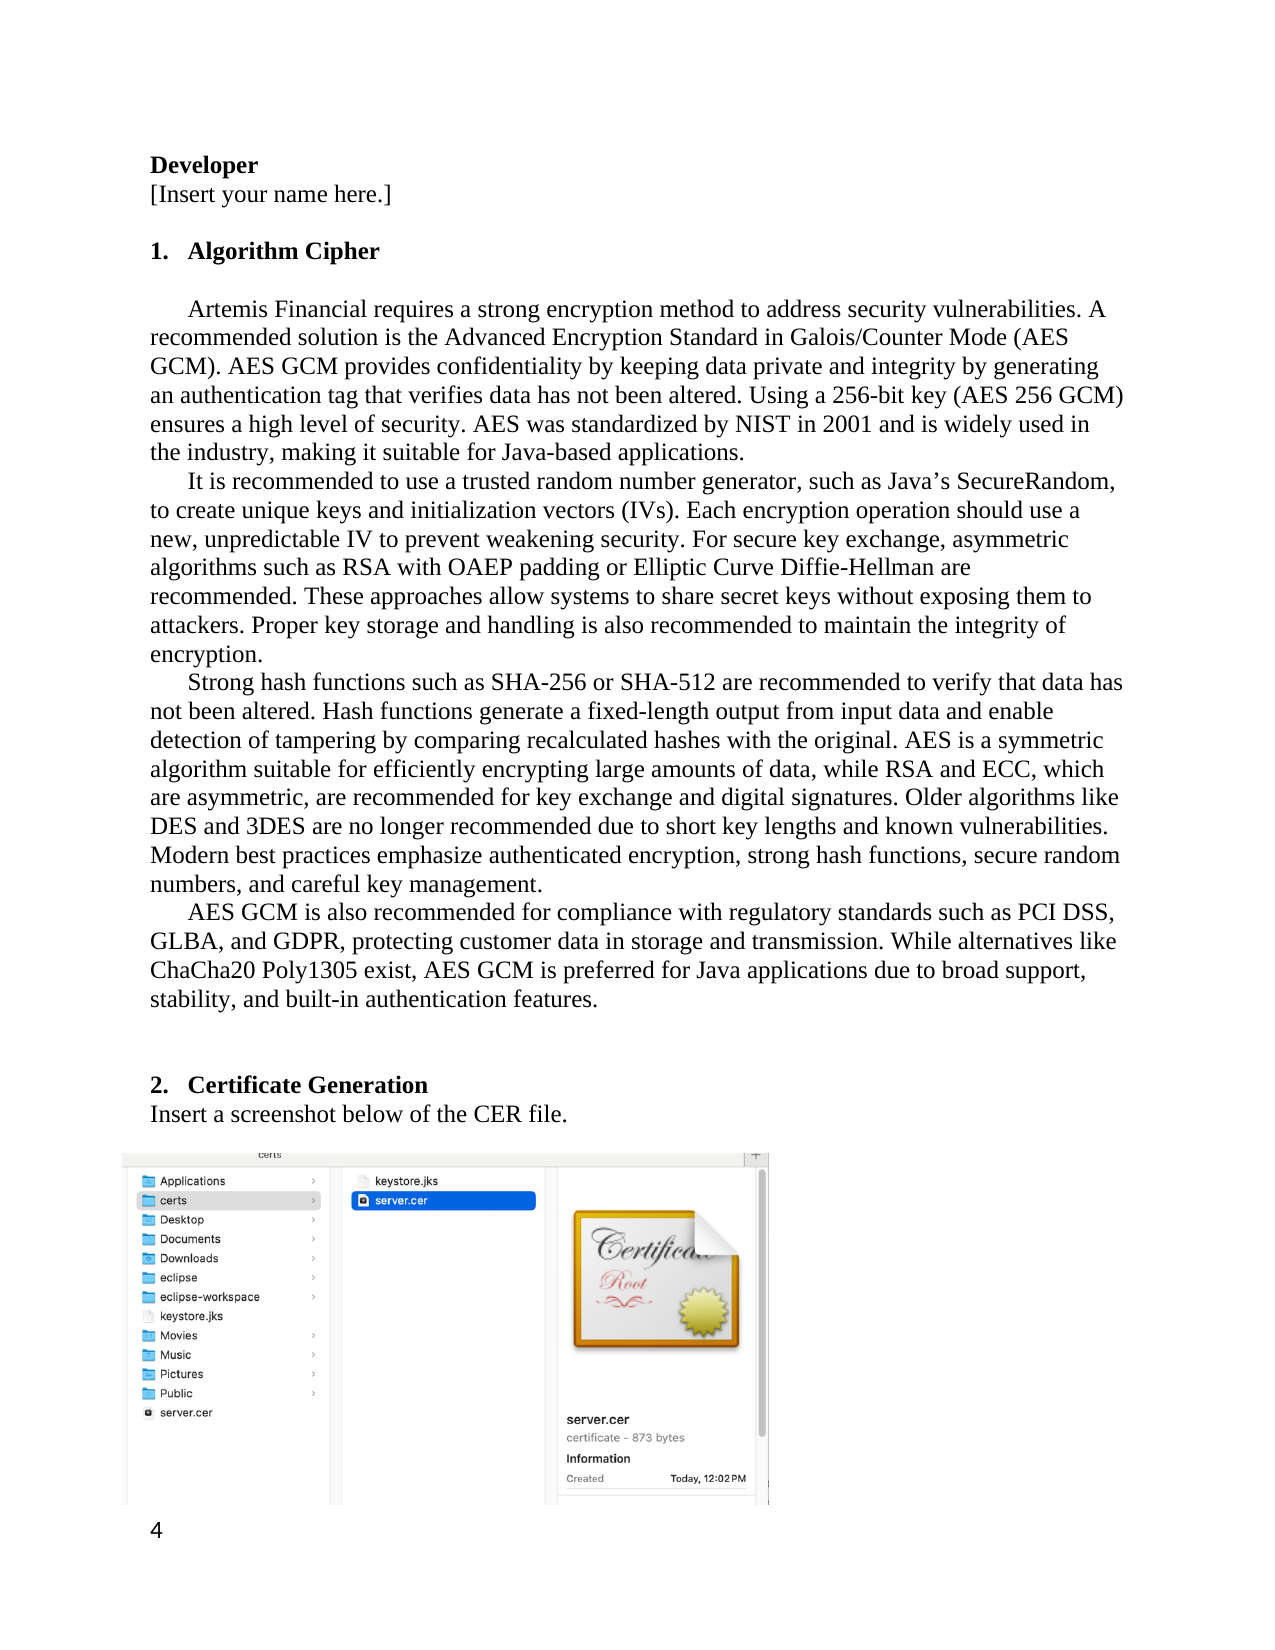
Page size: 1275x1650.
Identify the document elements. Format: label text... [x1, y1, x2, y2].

text Insert a screenshot below of the CER file. [150, 1099, 1125, 1127]
subtitle Developer [150, 150, 1125, 179]
picture [121, 1153, 769, 1505]
text AES GCM is also recommended for compliance with regulatory standards such as PCI DSS, GLBA, and GDPR, protecting customer data in storage and transmission. While alternatives like ChaCha20 Poly1305 exist, AES GCM is preferred for Java applications due to broad support, stability, and built-in authentication features. [150, 897, 1125, 1012]
text It is recommended to use a trusted random number generator, such as Java’s SecureRandom, to create unique keys and initialization vectors (IVs). Each encryption operation should use a new, unpredictable IV to prevent weakening security. For secure key exchange, asymmetric algorithms such as RSA with OAEP padding or Elliptic Curve Diffie-Hellman are recommended. These approaches allow systems to share secret keys without exposing them to attackers. Proper key storage and handling is also recommended to maintain the integrity of encryption. [150, 466, 1125, 667]
text Strong hash functions such as SHA-256 or SHA-512 are recommended to verify that data has not been altered. Hash functions generate a fixed-length output from input data and enable detection of tampering by comparing recalculated hashes with the original. AES is a symmetric algorithm suitable for efficiently encrypting large amounts of data, while RSA and ECC, which are asymmetric, are recommended for key exchange and digital signatures. Older algorithms like DES and 3DES are no longer recommended due to short key lengths and known vulnerabilities. Modern best practices emphasize authenticated encryption, strong hash functions, secure random numbers, and careful key management. [150, 667, 1125, 897]
text [Insert your name here.] [150, 179, 1125, 207]
subtitle Certificate Generation [150, 1070, 1125, 1099]
text Artemis Financial requires a strong encryption method to address security vulnerabilities. A recommended solution is the Advanced Encryption Standard in Galois/Counter Mode (AES GCM). AES GCM provides confidentiality by keeping data private and integrity by generating an authentication tag that verifies data has not been altered. Using a 256-bit key (AES 256 GCM) ensures a high level of security. AES was standardized by NIST in 2001 and is widely used in the industry, making it suitable for Java-based applications. [150, 294, 1125, 466]
subtitle Algorithm Cipher [150, 236, 1125, 265]
